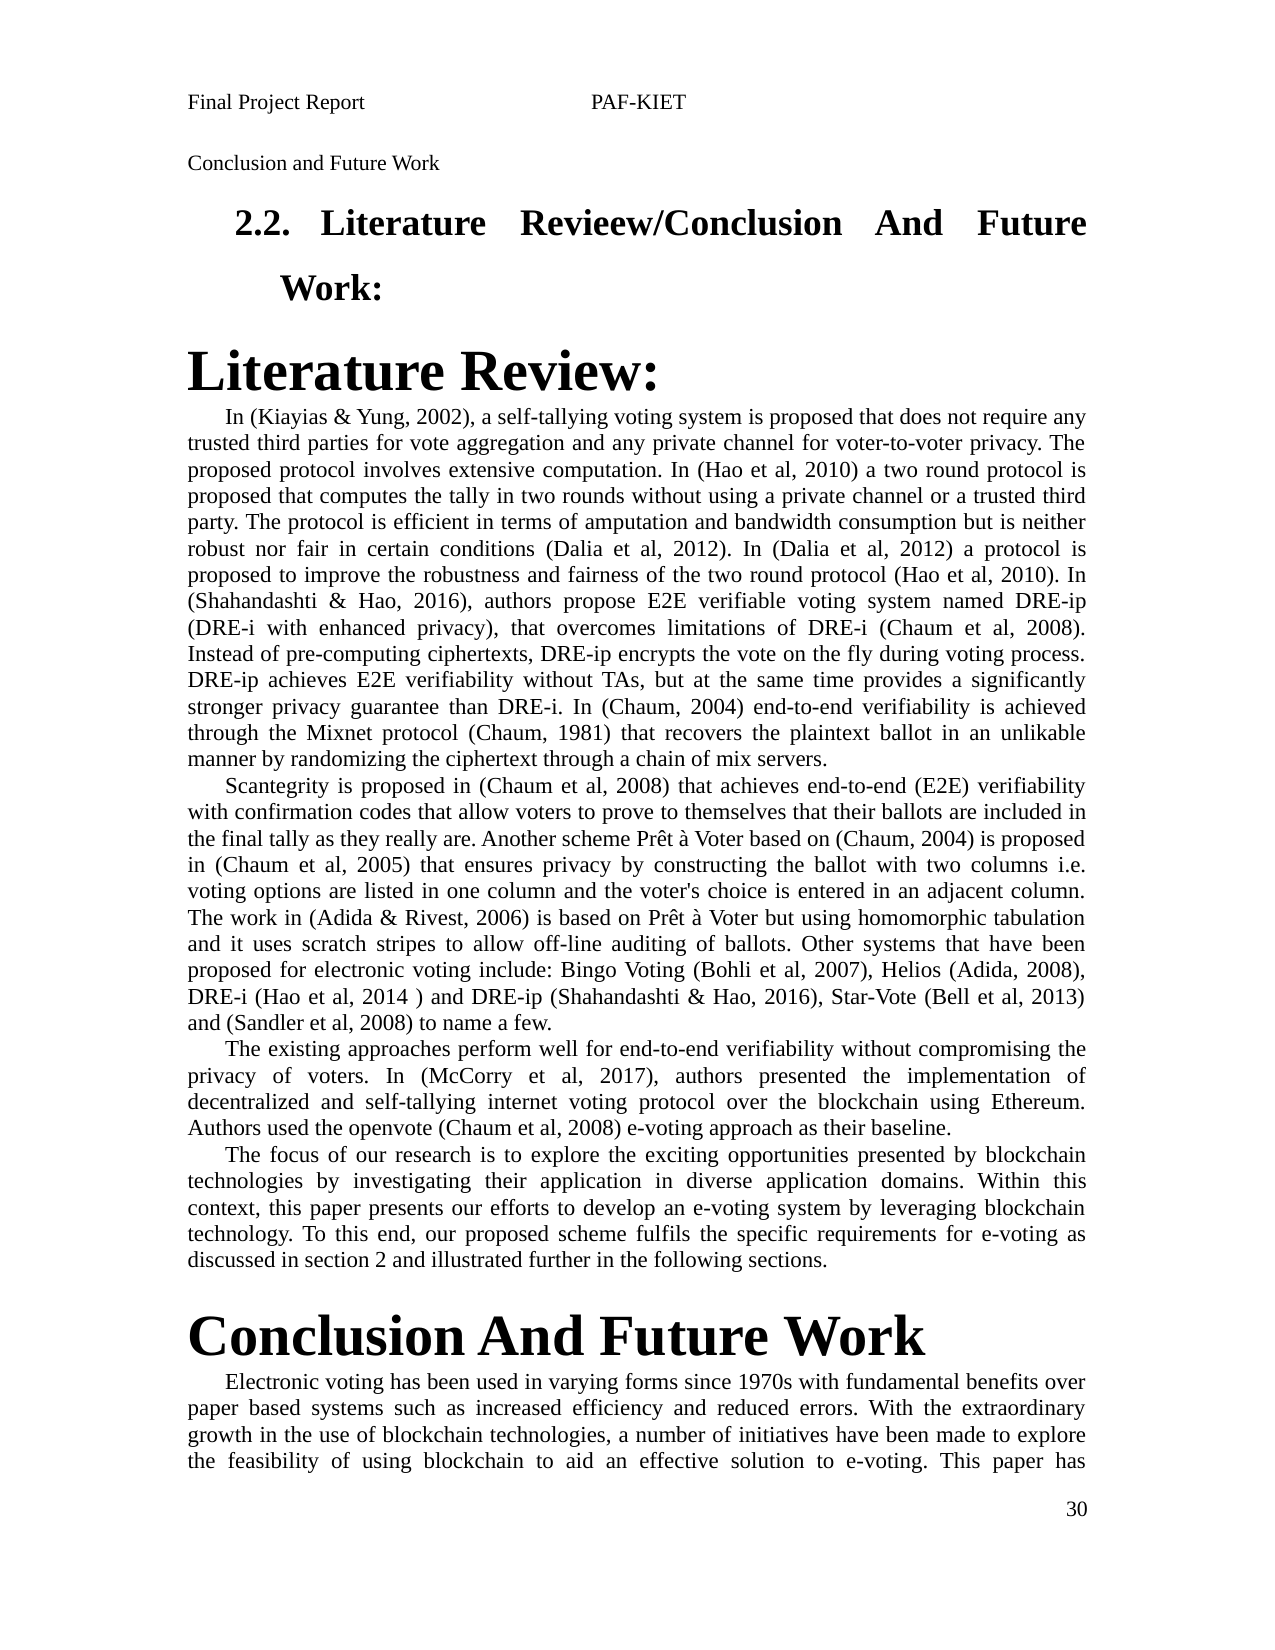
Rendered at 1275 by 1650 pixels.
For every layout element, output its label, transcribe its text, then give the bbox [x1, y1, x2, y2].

text In (Kiayias & Yung, 2002), a self-tallying voting system is proposed that does not require any trusted third parties for vote aggregation and any private channel for voter-to-voter privacy. The proposed protocol involves extensive computation. In (Hao et al, 2010) a two round protocol is proposed that computes the tally in two rounds without using a private channel or a trusted third party. The protocol is efficient in terms of amputation and bandwidth consumption but is neither robust nor fair in certain conditions (Dalia et al, 2012). In (Dalia et al, 2012) a protocol is proposed to improve the robustness and fairness of the two round protocol (Hao et al, 2010). In (Shahandashti & Hao, 2016), authors propose E2E verifiable voting system named DRE-ip (DRE-i with enhanced privacy), that overcomes limitations of DRE-i (Chaum et al, 2008). Instead of pre-computing ciphertexts, DRE-ip encrypts the vote on the fly during voting process. DRE-ip achieves E2E verifiability without TAs, but at the same time provides a significantly stronger privacy guarantee than DRE-i. In (Chaum, 2004) end-to-end verifiability is achieved through the Mixnet protocol (Chaum, 1981) that recovers the plaintext ballot in an unlikable manner by randomizing the ciphertext through a chain of mix servers. [187, 403, 1087, 772]
text The focus of our research is to explore the exciting opportunities presented by blockchain technologies by investigating their application in diverse application domains. Within this context, this paper presents our efforts to develop an e-voting system by leveraging blockchain technology. To this end, our proposed scheme fulfils the specific requirements for e-voting as discussed in section 2 and illustrated further in the following sections. [187, 1141, 1087, 1273]
text Scantegrity is proposed in (Chaum et al, 2008) that achieves end-to-end (E2E) verifiability with confirmation codes that allow voters to prove to themselves that their ballots are included in the final tally as they really are. Another scheme Prêt à Voter based on (Chaum, 2004) is proposed in (Chaum et al, 2005) that ensures privacy by constructing the ballot with two columns i.e. voting options are listed in one column and the voter's choice is entered in an adjacent column. The work in (Adida & Rivest, 2006) is based on Prêt à Voter but using homomorphic tabulation and it uses scratch stripes to allow off-line auditing of ballots. Other systems that have been proposed for electronic voting include: Bingo Voting (Bohli et al, 2007), Helios (Adida, 2008), DRE-i (Hao et al, 2014 ) and DRE-ip (Shahandashti & Hao, 2016), Star-Vote (Bell et al, 2013) and (Sandler et al, 2008) to name a few. [187, 772, 1087, 1035]
text Conclusion And Future Work [187, 1301, 1087, 1368]
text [187, 1368, 1087, 1473]
text The existing approaches perform well for end-to-end verifiability without compromising the privacy of voters. In (McCorry et al, 2017), authors presented the implementation of decentralized and self-tallying internet voting protocol over the blockchain using Ethereum. Authors used the openvote (Chaum et al, 2008) e-voting approach as their baseline. [187, 1035, 1087, 1141]
text Literature Review: [187, 336, 1087, 403]
subtitle Literature Revieew/Conclusion And Future Work: [234, 200, 1087, 308]
